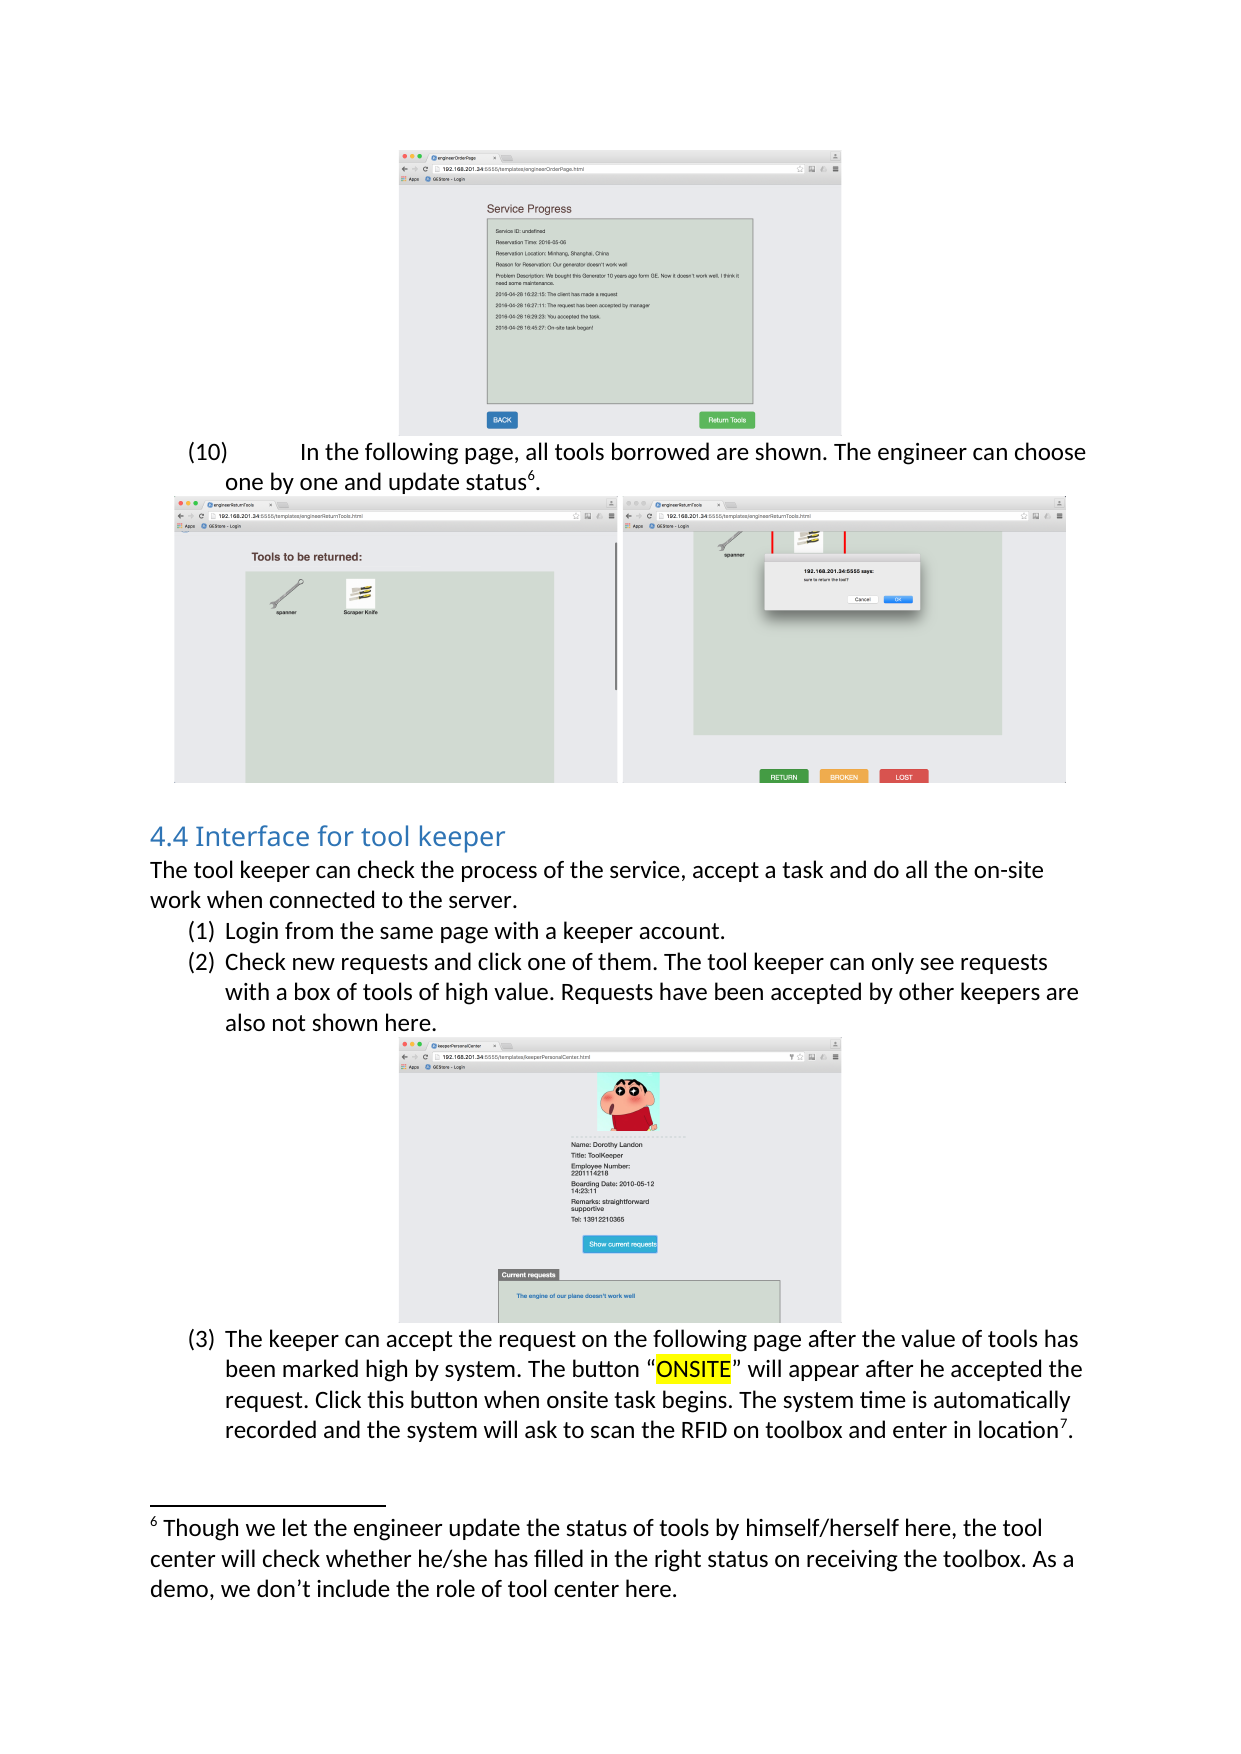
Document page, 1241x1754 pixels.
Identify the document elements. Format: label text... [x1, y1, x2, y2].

picture [174, 496, 618, 783]
list Check new requests and click one of them. The tool keeper can only see requests with a box of tools of high value. Requests have been accepted by other keepers are also not shown here. [187, 946, 1090, 1037]
picture [398, 1037, 842, 1323]
text The tool keeper can check the process of the service, accept a task and do all the on-site work when connected to the server. [150, 854, 1090, 915]
picture [622, 496, 1066, 783]
list Login from the same page with a keeper account. [187, 915, 1090, 946]
subtitle 4.4 Interface for tool keeper [150, 817, 1090, 854]
picture [398, 150, 842, 436]
list In the following page, all tools borrowed are shown. The engineer can choose one by one and update status. [187, 436, 1090, 497]
list The keeper can accept the request on the following page after the value of tools has been marked high by system. The button “ONSITE” will appear after he accepted the request. Click this button when onsite task begins. The system time is automatically recorded and the system will ask to scan the RFID on toolbox and enter in location. [187, 1323, 1090, 1445]
